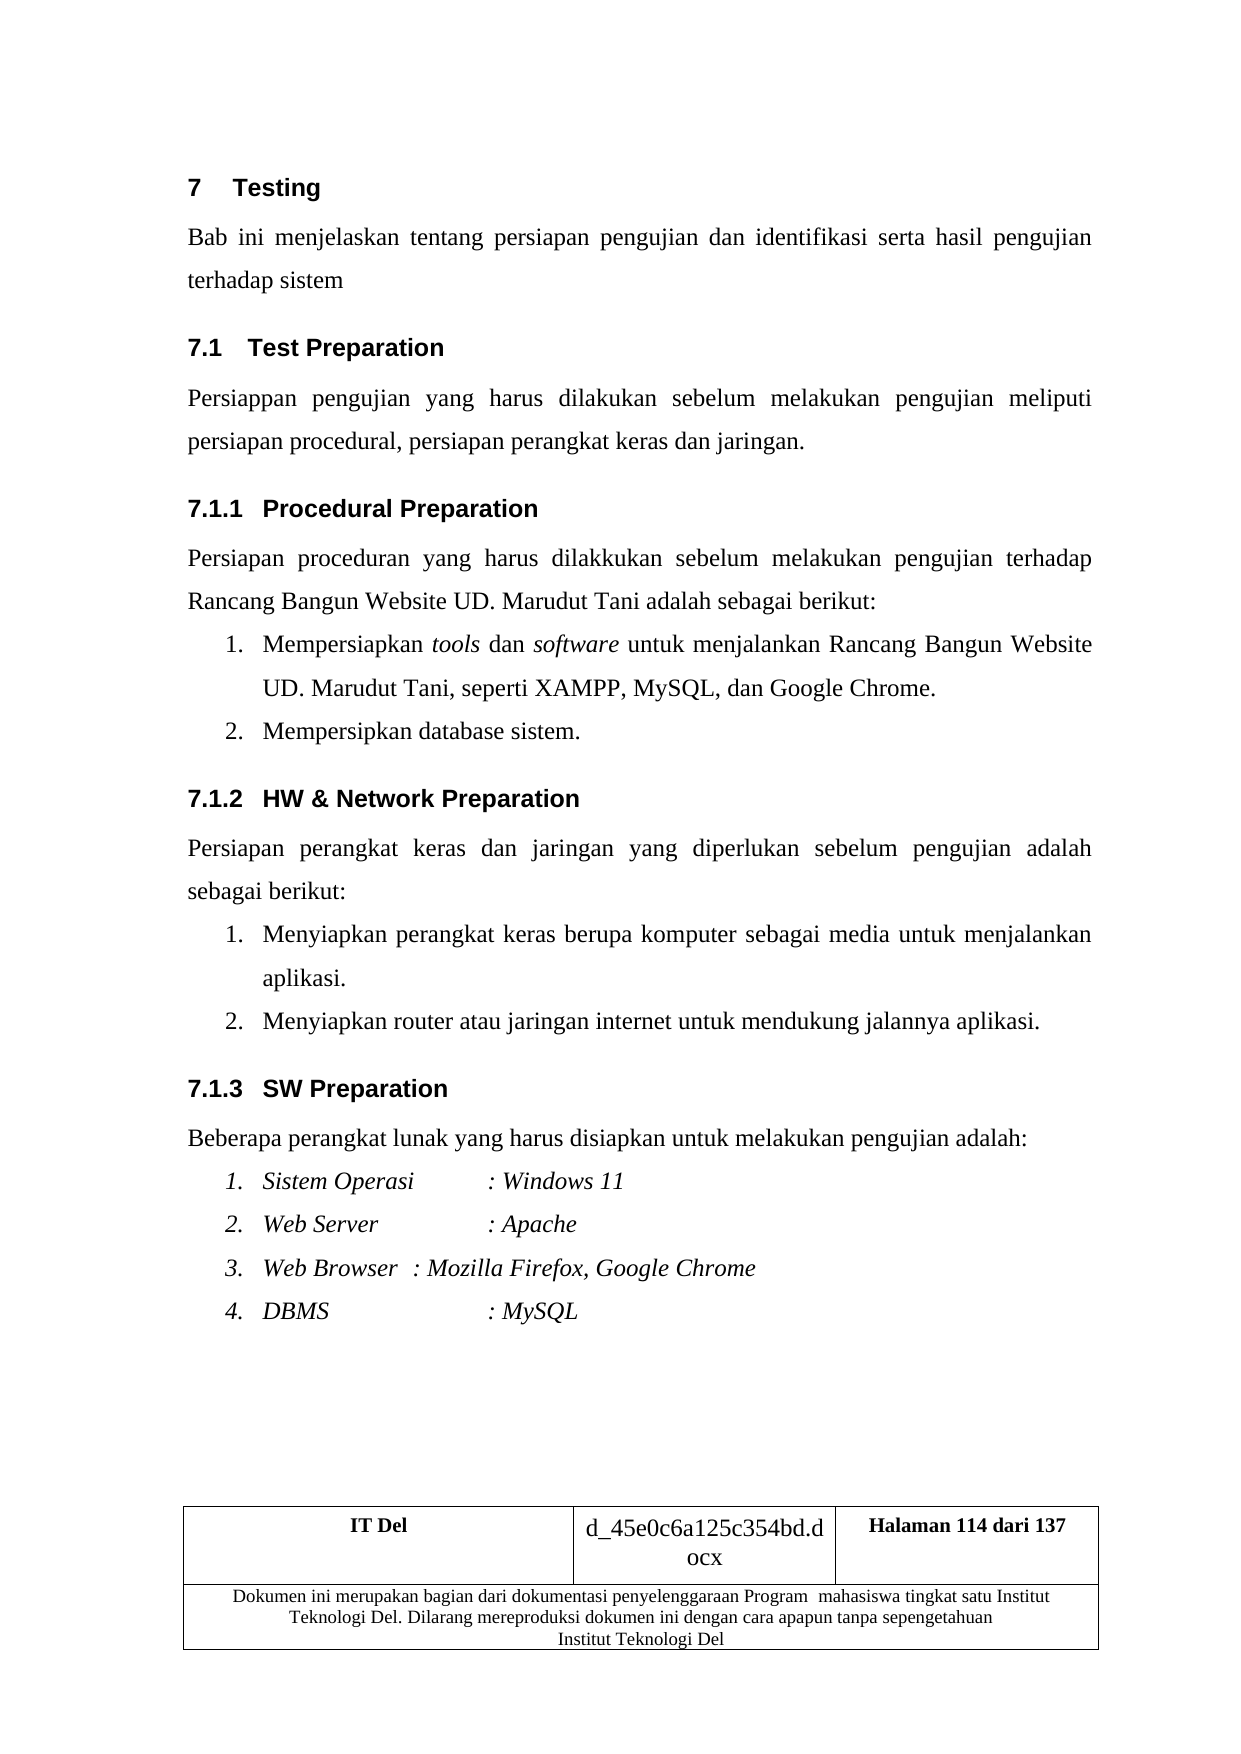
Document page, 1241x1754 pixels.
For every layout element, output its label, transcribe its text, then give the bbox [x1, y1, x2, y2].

text Persiapan proceduran yang harus dilakkukan sebelum melakukan pengujian terhadap Rancang Bangun Website UD. Marudut Tani adalah sebagai berikut: [187, 543, 1092, 615]
text Bab ini menjelaskan tentang persiapan pengujian dan identifikasi serta hasil pengujian terhadap sistem [187, 222, 1092, 294]
list Menyiapkan perangkat keras berupa komputer sebagai media untuk menjalankan aplikasi. [225, 919, 1092, 991]
subtitle SW Preparation [187, 1074, 1092, 1103]
list Mempersiapkan tools dan software untuk menjalankan Rancang Bangun Website UD. Marudut Tani, seperti XAMPP, MySQL, dan Google Chrome. [225, 629, 1092, 701]
subtitle Procedural Preparation [187, 494, 1092, 523]
list Menyiapkan router atau jaringan internet untuk mendukung jalannya aplikasi. [225, 1006, 1092, 1034]
list DBMS : MySQL [225, 1296, 1092, 1324]
list Web Server : Apache [225, 1209, 1092, 1238]
subtitle HW & Network Preparation [187, 784, 1092, 813]
list Web Browser : Mozilla Firefox, Google Chrome [225, 1253, 1092, 1281]
text Beberapa perangkat lunak yang harus disiapkan untuk melakukan pengujian adalah: [187, 1123, 1092, 1152]
subtitle Test Preparation [187, 333, 1092, 362]
subtitle Testing [187, 173, 1092, 201]
list Sistem Operasi : Windows 11 [225, 1166, 1092, 1195]
text Persiapan perangkat keras dan jaringan yang diperlukan sebelum pengujian adalah sebagai berikut: [187, 833, 1092, 905]
text Persiappan pengujian yang harus dilakukan sebelum melakukan pengujian meliputi persiapan procedural, persiapan perangkat keras dan jaringan. [187, 383, 1092, 454]
list Mempersipkan database sistem. [225, 716, 1092, 744]
